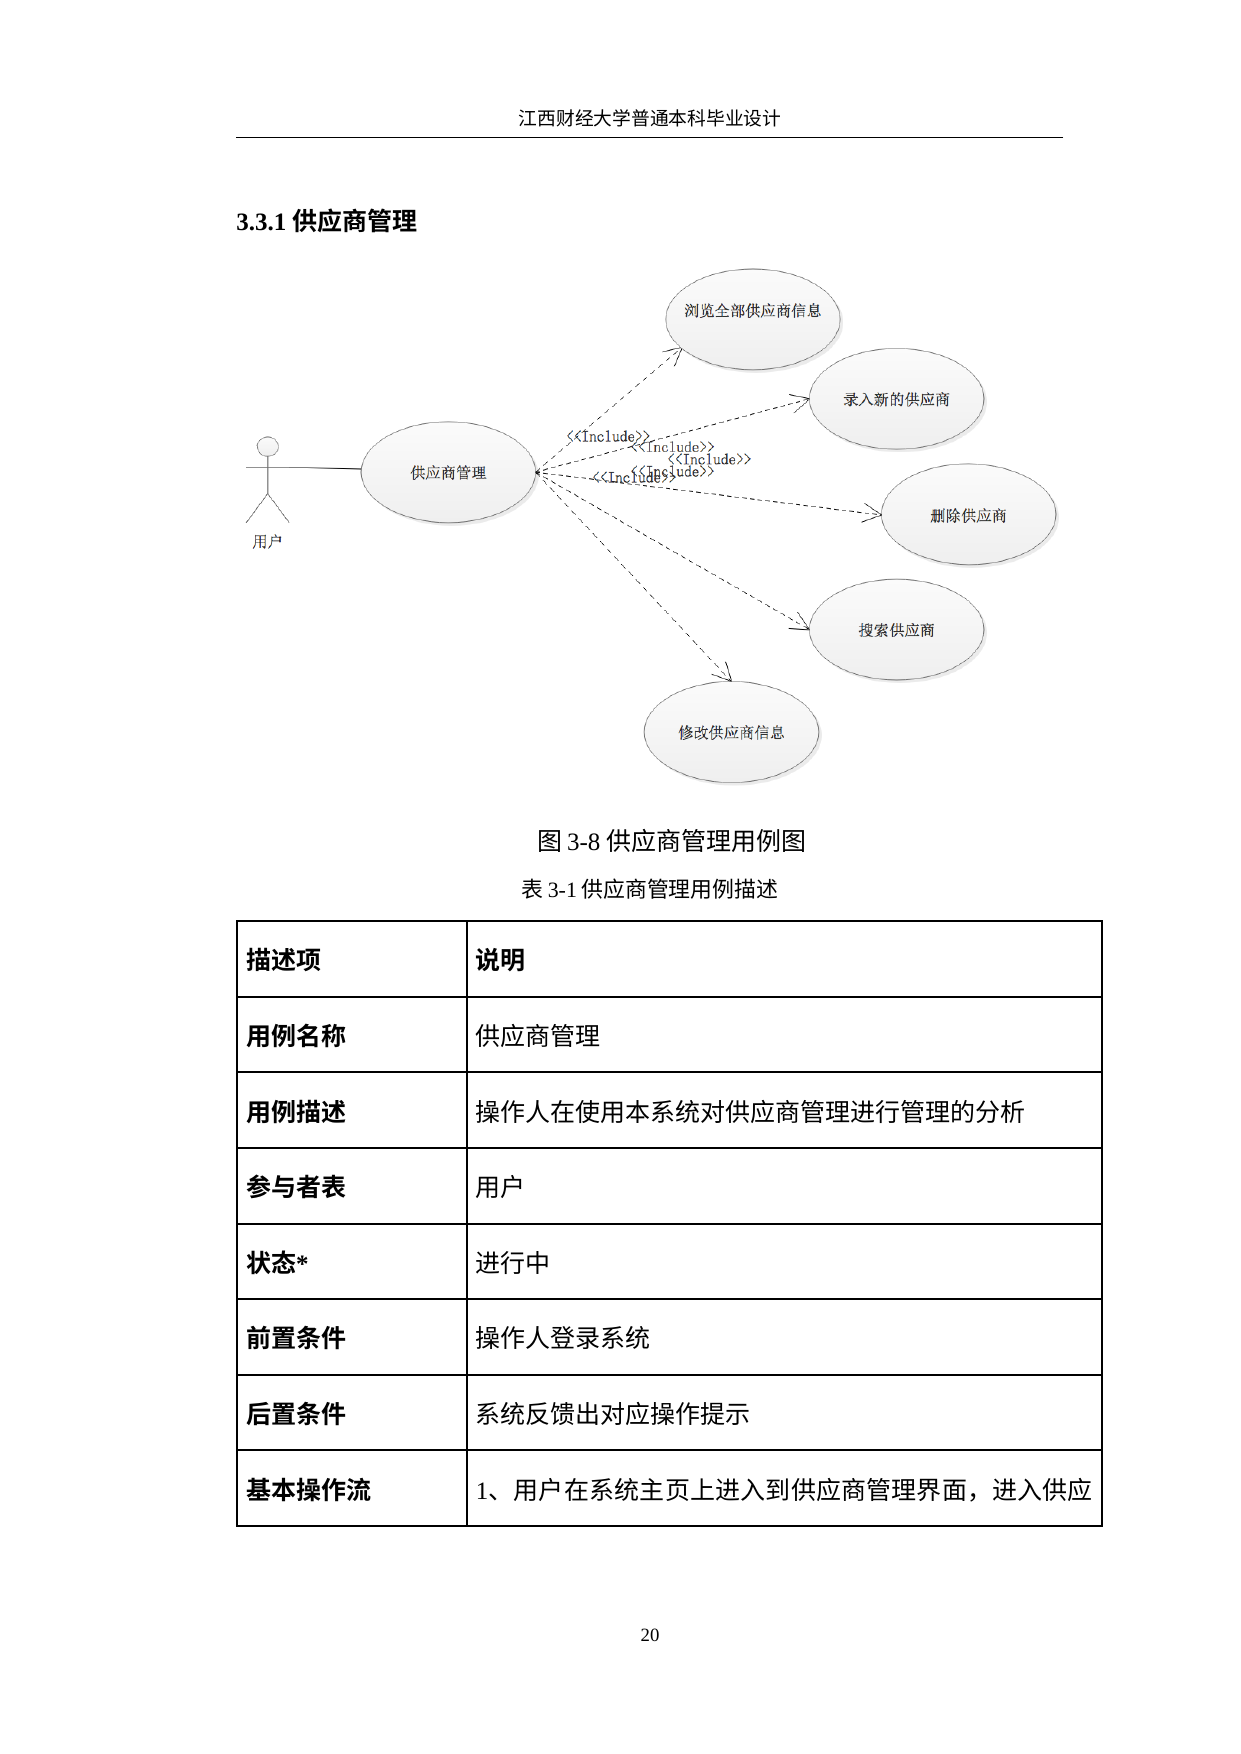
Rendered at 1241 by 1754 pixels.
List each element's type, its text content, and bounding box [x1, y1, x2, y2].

table_cell 状态* [238, 1225, 466, 1298]
table_cell 用户 [468, 1149, 1101, 1222]
table_cell 供应商管理 [468, 998, 1101, 1071]
table_cell 系统反馈出对应操作提示 [468, 1376, 1101, 1449]
table_header 描述项 [238, 922, 466, 996]
table_cell 用例名称 [238, 998, 466, 1071]
table_cell 用例描述 [238, 1073, 466, 1147]
subtitle 3.3.1 供应商管理 [236, 187, 1063, 252]
table_cell 后置条件 [238, 1376, 466, 1449]
table_cell 前置条件 [238, 1300, 466, 1374]
picture [236, 254, 1063, 789]
table_header 说明 [468, 922, 1101, 996]
text 表3-1供应商管理用例描述 [236, 872, 1063, 904]
table_cell 参与者表 [238, 1149, 466, 1222]
text 图3-8 供应商管理用例图 [236, 807, 1063, 872]
table_cell 进行中 [468, 1225, 1101, 1298]
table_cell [468, 1451, 1101, 1525]
table_cell 操作人在使用本系统对供应商管理进行管理的分析 [468, 1073, 1101, 1147]
table_cell 操作人登录系统 [468, 1300, 1101, 1374]
table_cell 基本操作流 [238, 1451, 466, 1525]
